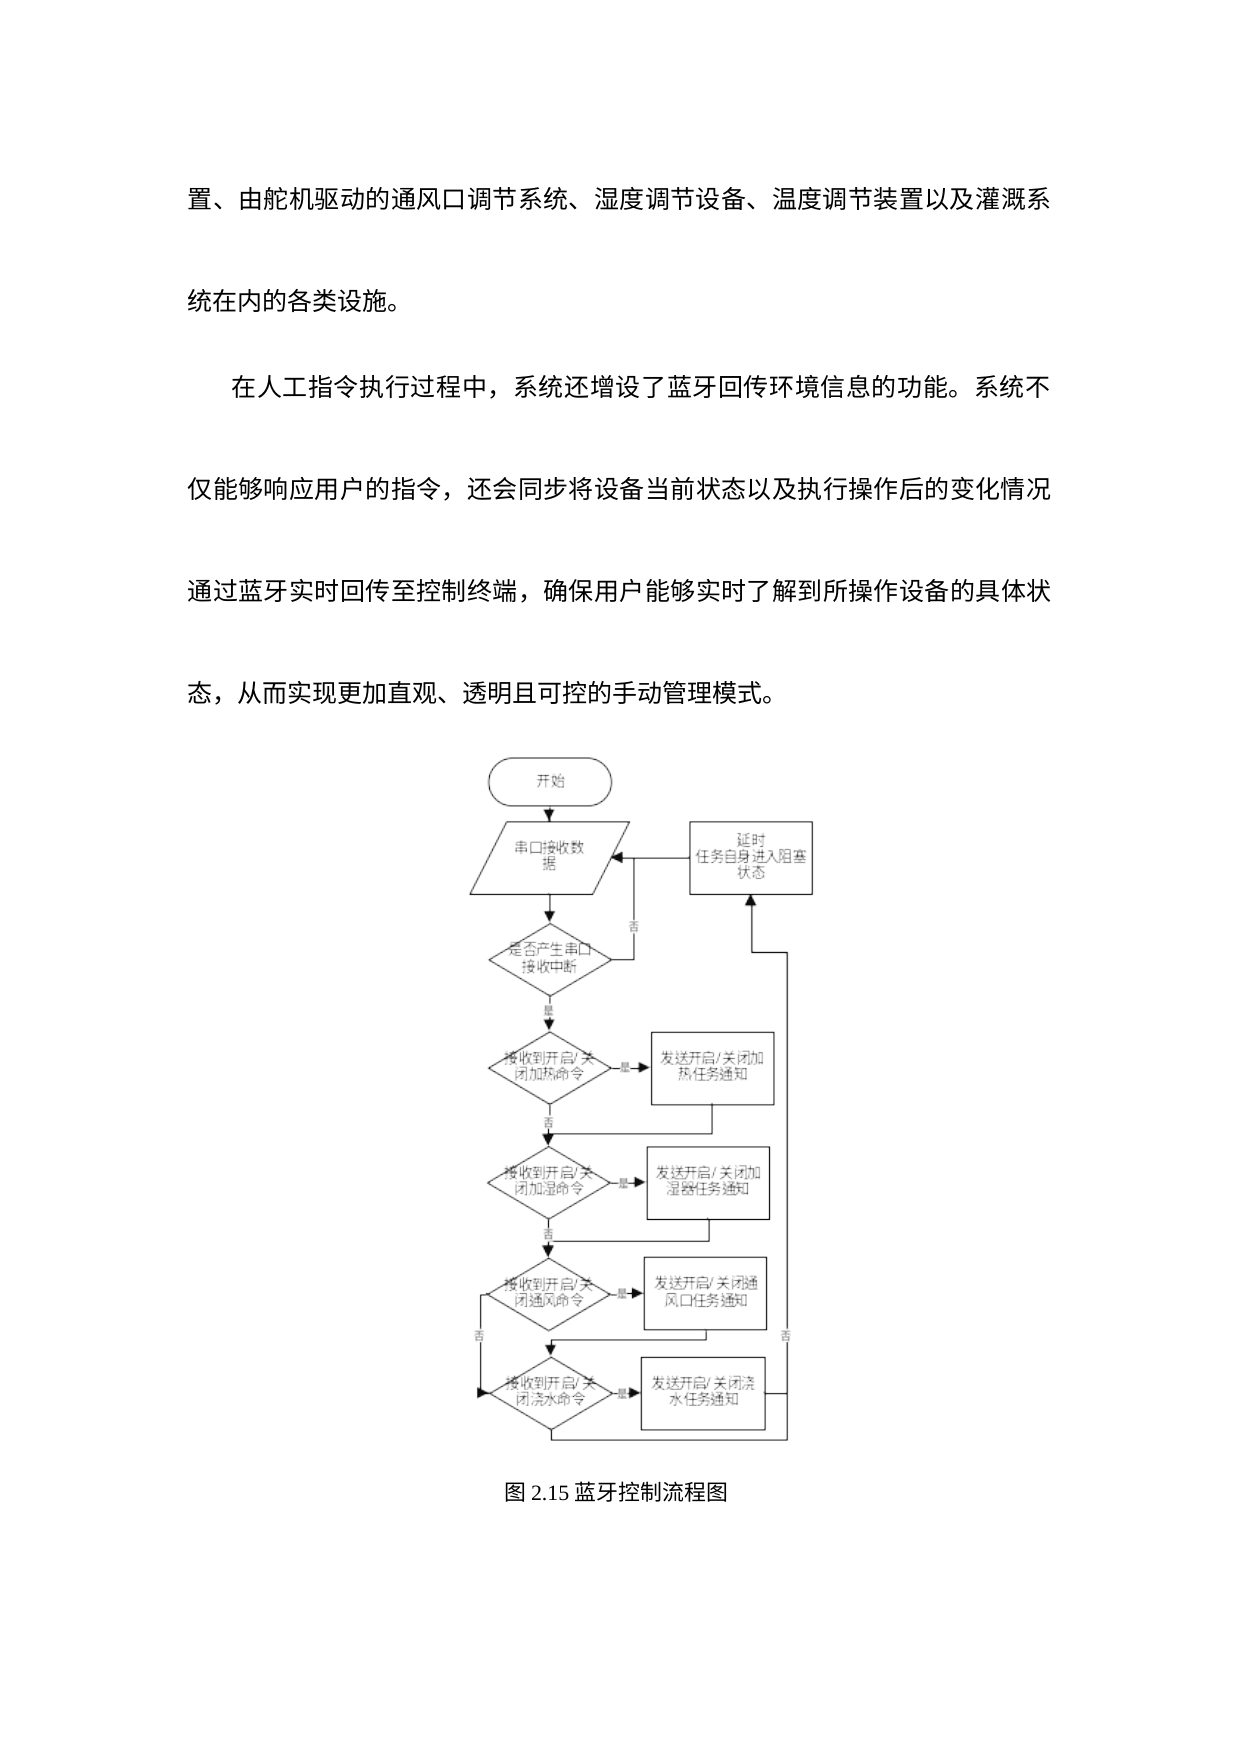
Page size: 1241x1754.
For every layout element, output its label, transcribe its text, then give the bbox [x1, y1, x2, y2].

text 在人工指令执行过程中，系统还增设了蓝牙回传环境信息的功能。系统不仅能够响应用户的指令，还会同步将设备当前状态以及执行操作后的变化情况通过蓝牙实时回传至控制终端，确保用户能够实时了解到所操作设备的具体状态，从而实现更加直观、透明且可控的手动管理模式。 [187, 352, 1053, 725]
text 图 2.15 蓝牙控制流程图 [187, 1473, 1044, 1507]
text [187, 164, 1053, 334]
